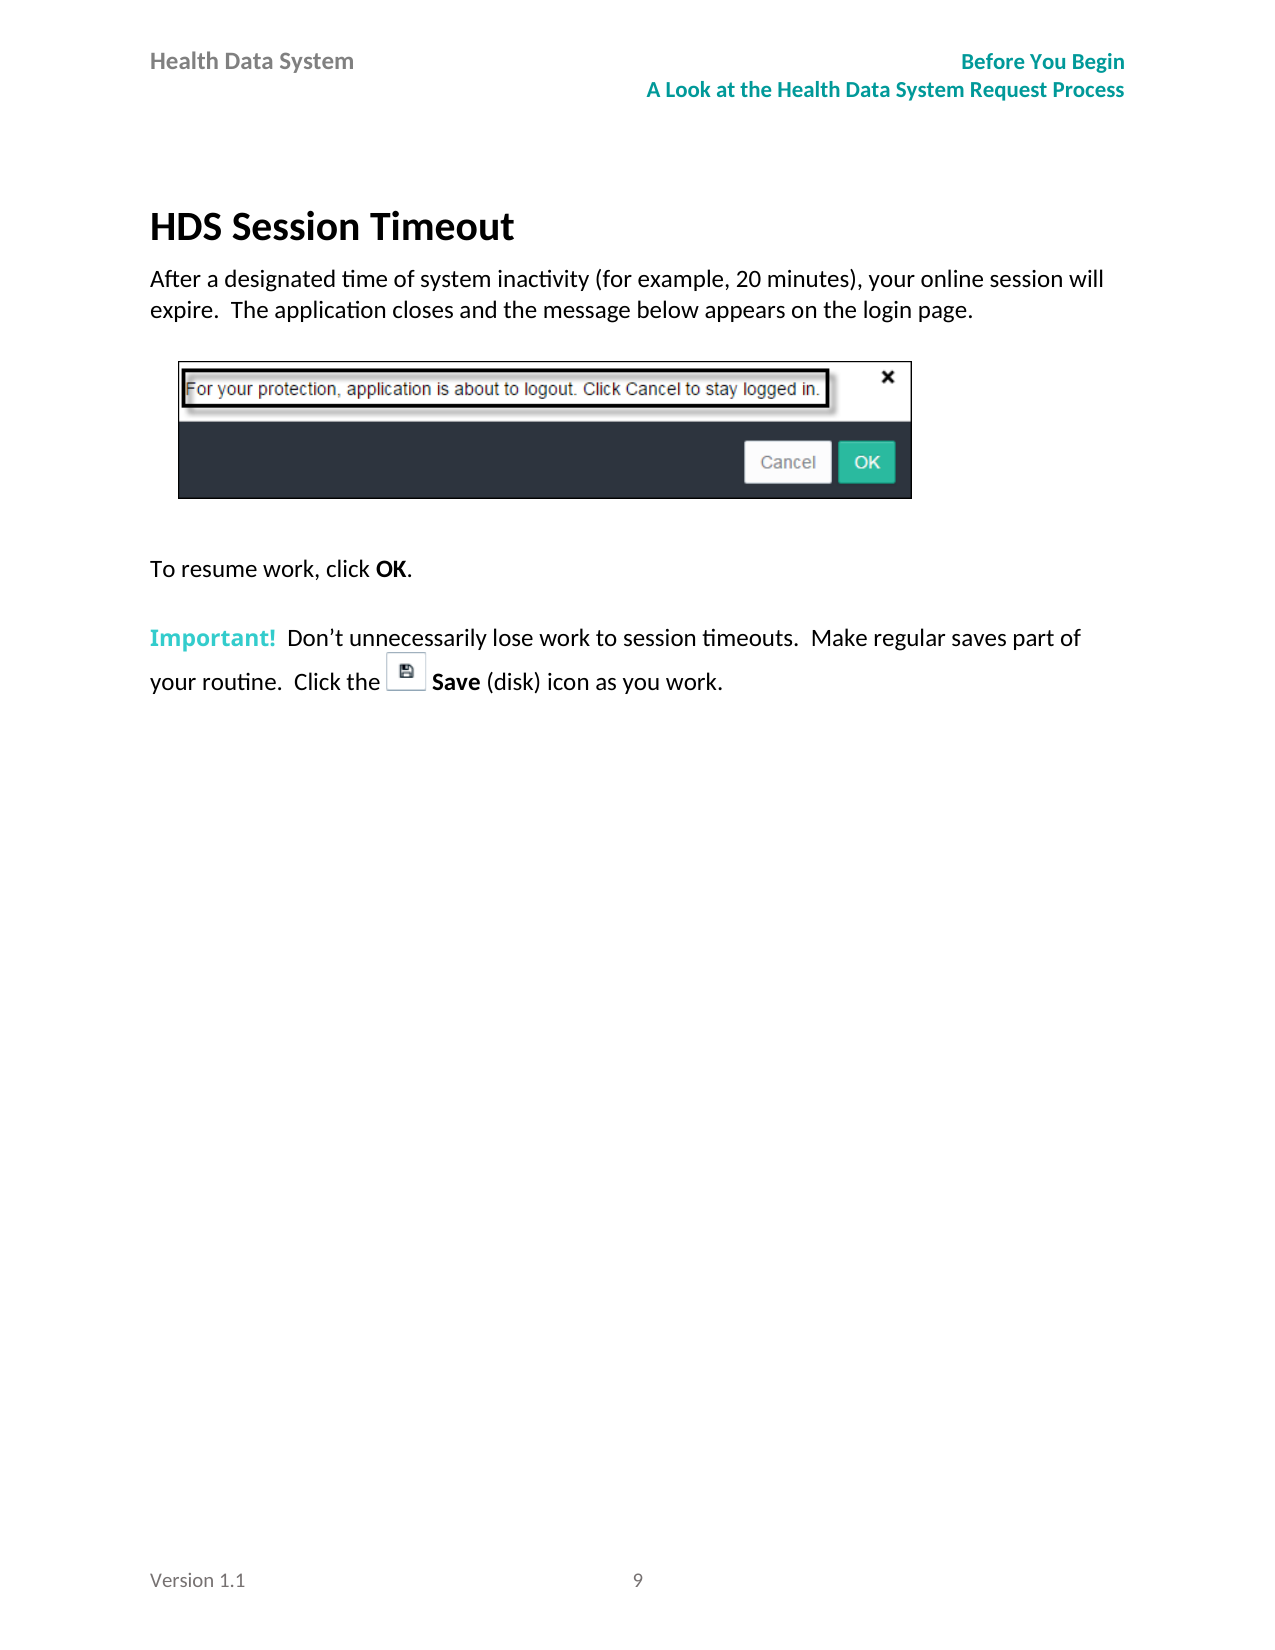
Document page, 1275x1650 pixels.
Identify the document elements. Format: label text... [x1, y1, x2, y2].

text To resume work, click OK. [150, 554, 1125, 584]
text Important! Don’t unnecessarily lose work to session timeouts. Make regular saves part of your routine. Click the Save (disk) icon as you work. [150, 622, 1125, 697]
picture [178, 361, 912, 499]
picture [386, 652, 427, 691]
text After a designated time of system inactivity (for example, 20 minutes), your online session will expire. The application closes and the message below appears on the login page. [150, 263, 1125, 324]
subtitle HDS Session Timeout [150, 200, 1125, 251]
